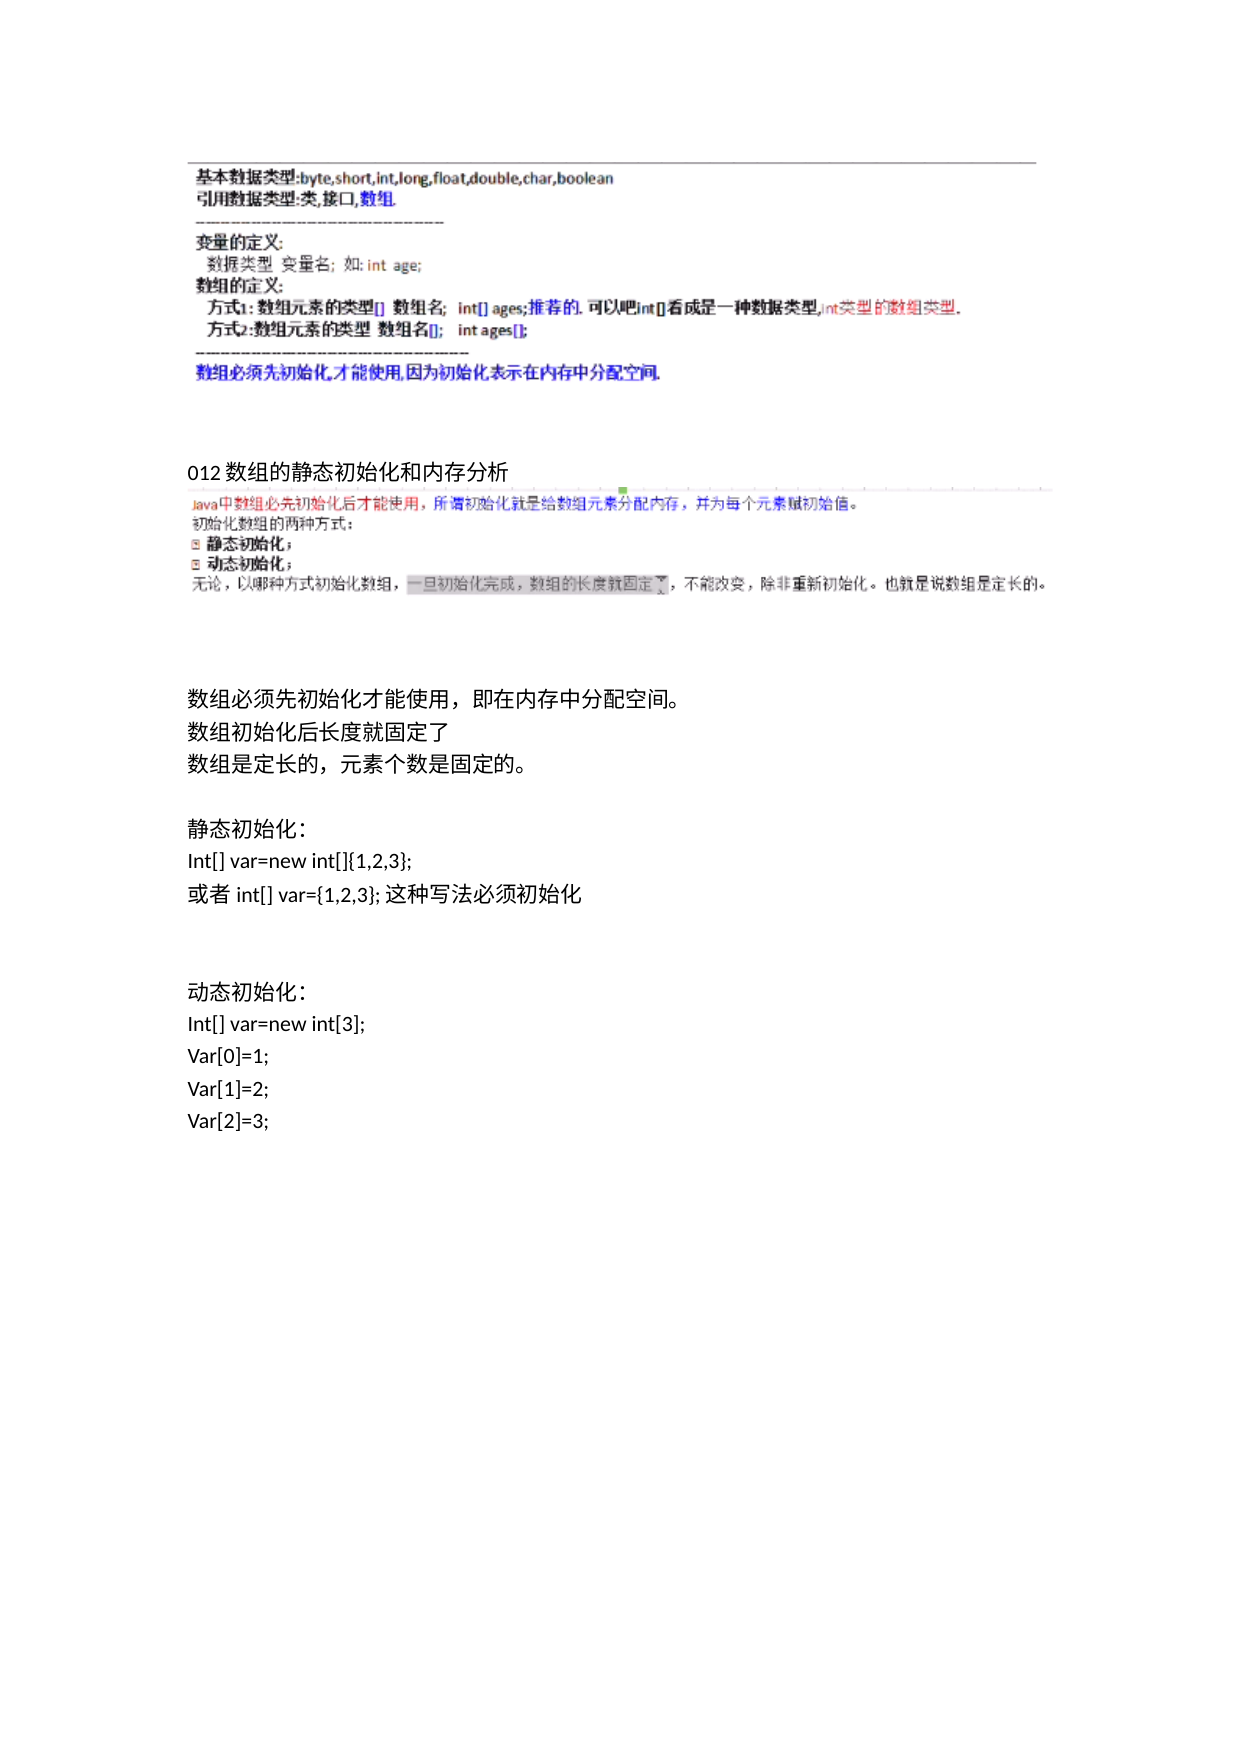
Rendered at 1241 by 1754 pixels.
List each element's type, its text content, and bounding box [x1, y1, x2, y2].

text 数组初始化后长度就固定了 [187, 714, 1053, 747]
text 静态初始化： [187, 812, 1053, 844]
text 012数组的静态初始化和内存分析 [187, 454, 1053, 487]
text 动态初始化： [187, 974, 1053, 1007]
text Var[2]=3; [187, 1104, 1053, 1137]
picture [187, 487, 1053, 631]
text Var[1]=2; [187, 1072, 1053, 1104]
text 或者 int[] var={1,2,3}; 这种写法必须初始化 [187, 877, 1053, 909]
text 数组必须先初始化才能使用，即在内存中分配空间。 [187, 682, 1053, 714]
text 数组是定长的，元素个数是固定的。 [187, 747, 1053, 779]
text Int[] var=new int[]{1,2,3}; [187, 844, 1053, 877]
text Var[0]=1; [187, 1039, 1053, 1072]
picture [187, 162, 1037, 400]
text Int[] var=new int[3]; [187, 1007, 1053, 1039]
